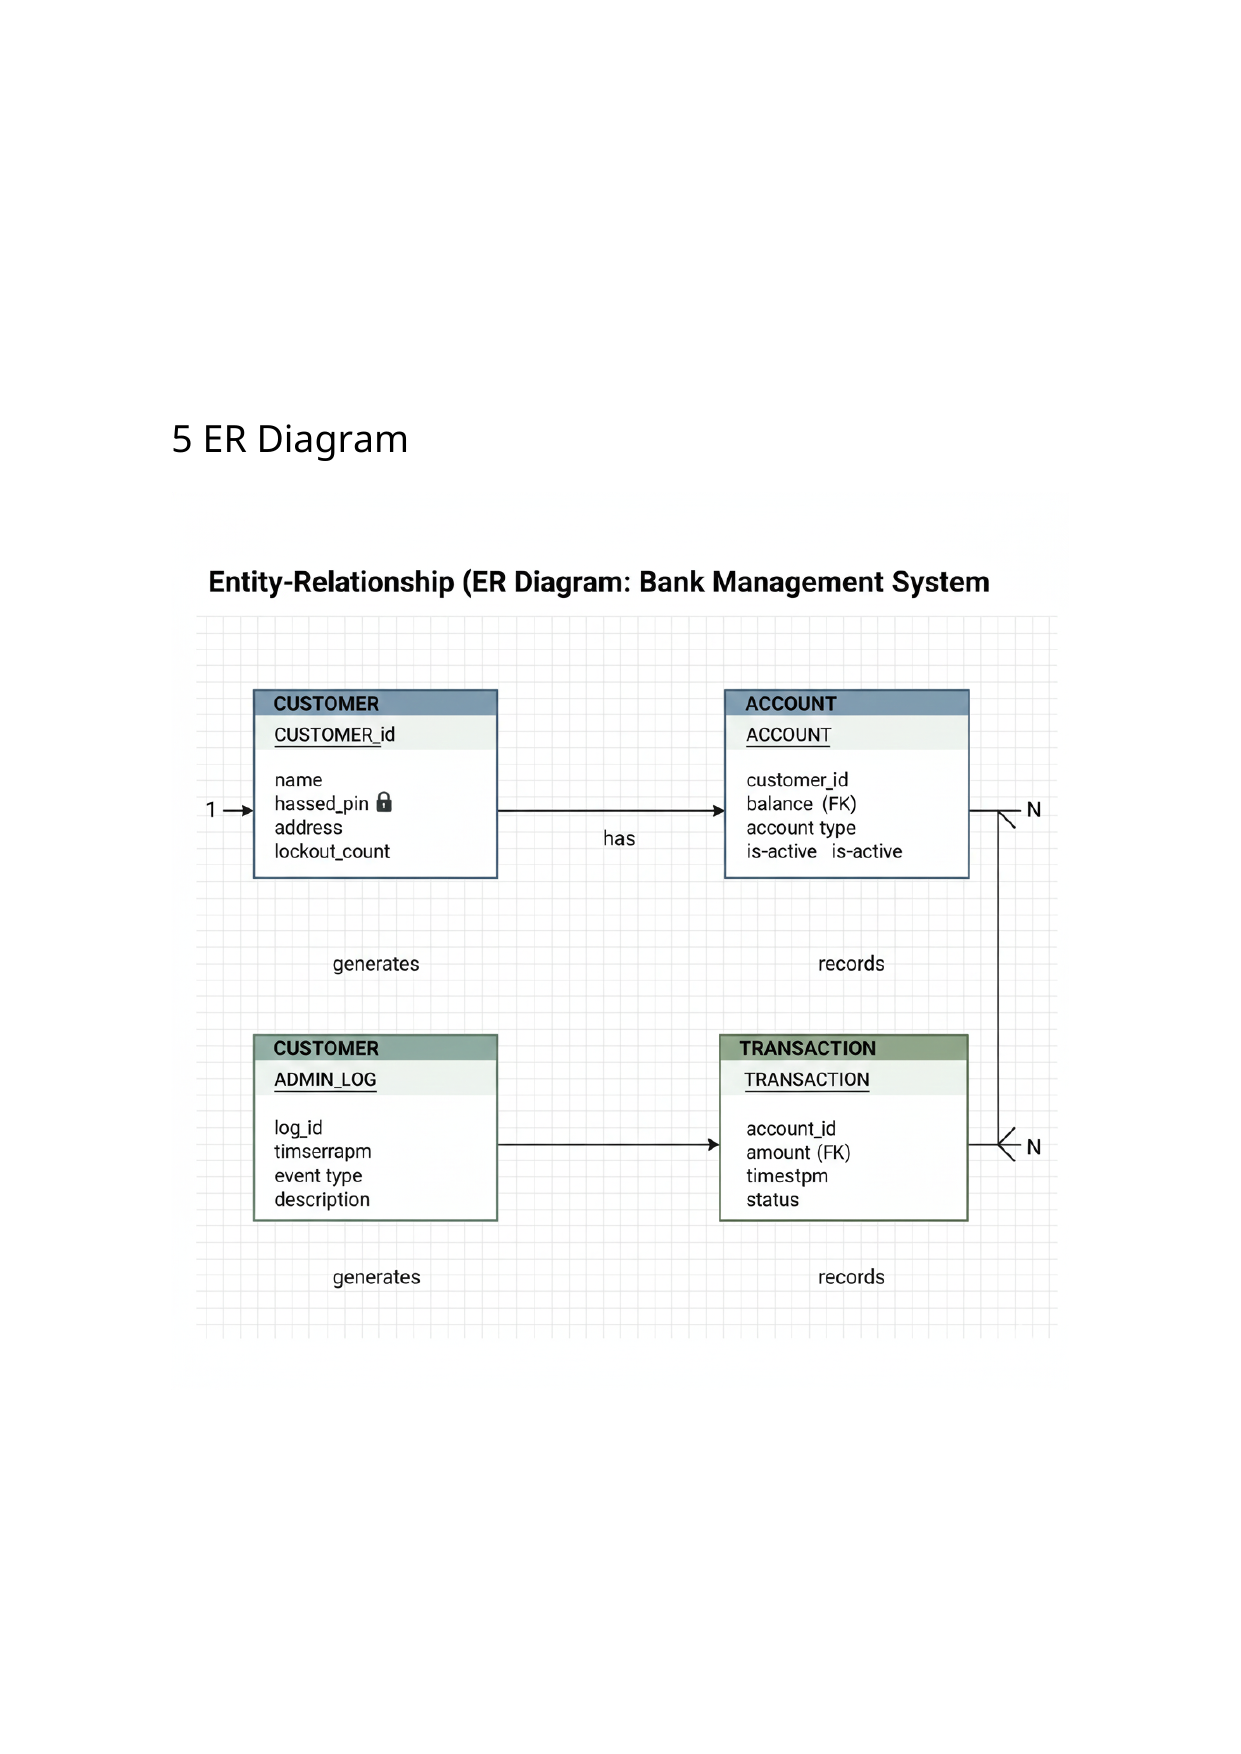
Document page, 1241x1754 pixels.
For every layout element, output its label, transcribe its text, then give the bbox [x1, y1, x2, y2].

picture [171, 492, 1069, 1390]
text 5 ER Diagram [171, 412, 1069, 463]
